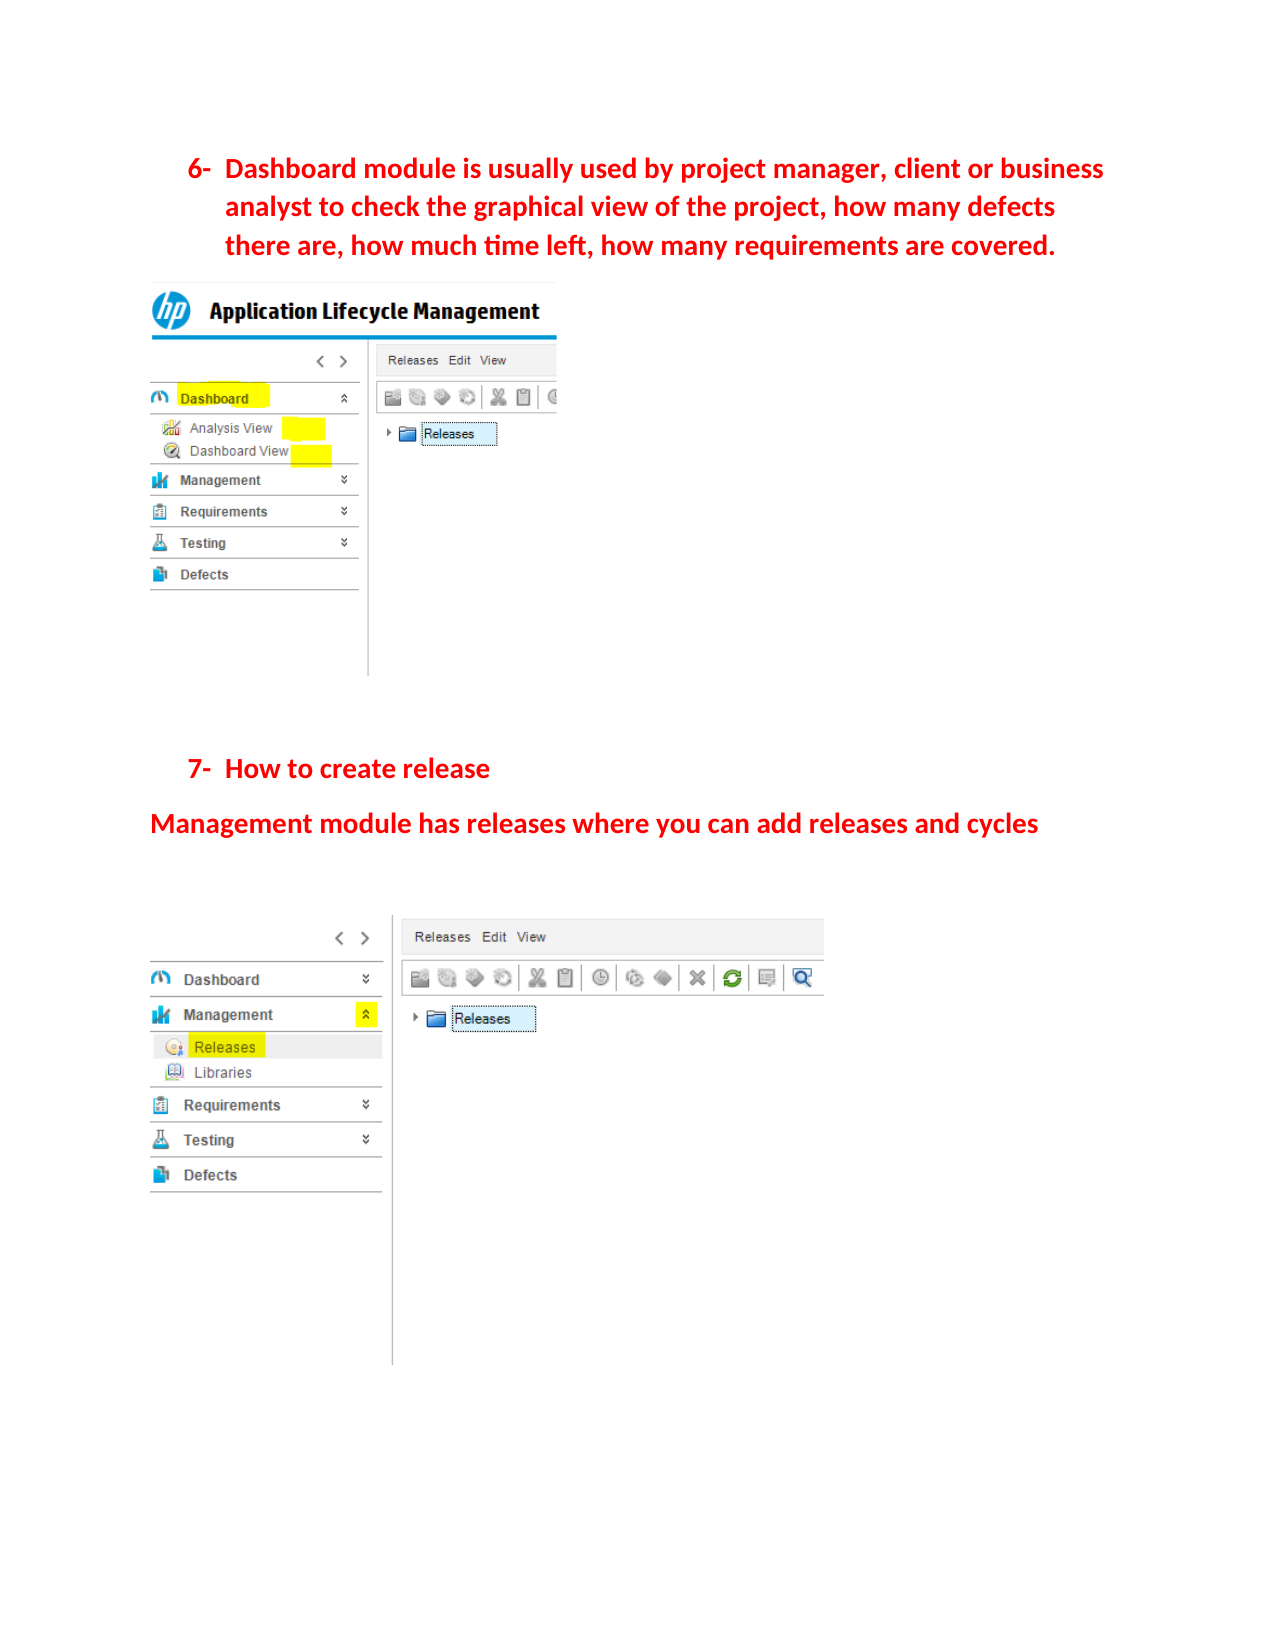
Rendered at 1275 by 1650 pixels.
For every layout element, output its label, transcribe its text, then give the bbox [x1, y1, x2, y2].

list Dashboard module is usually used by project manager, client or business analyst to check the graphical view of the project, how many defects there are, how much time left, how many requirements are covered. [187, 150, 1125, 262]
list How to create release [187, 750, 1125, 785]
picture [150, 915, 824, 1365]
picture [150, 282, 557, 676]
text Management module has releases where you can add releases and cycles [150, 805, 1125, 840]
